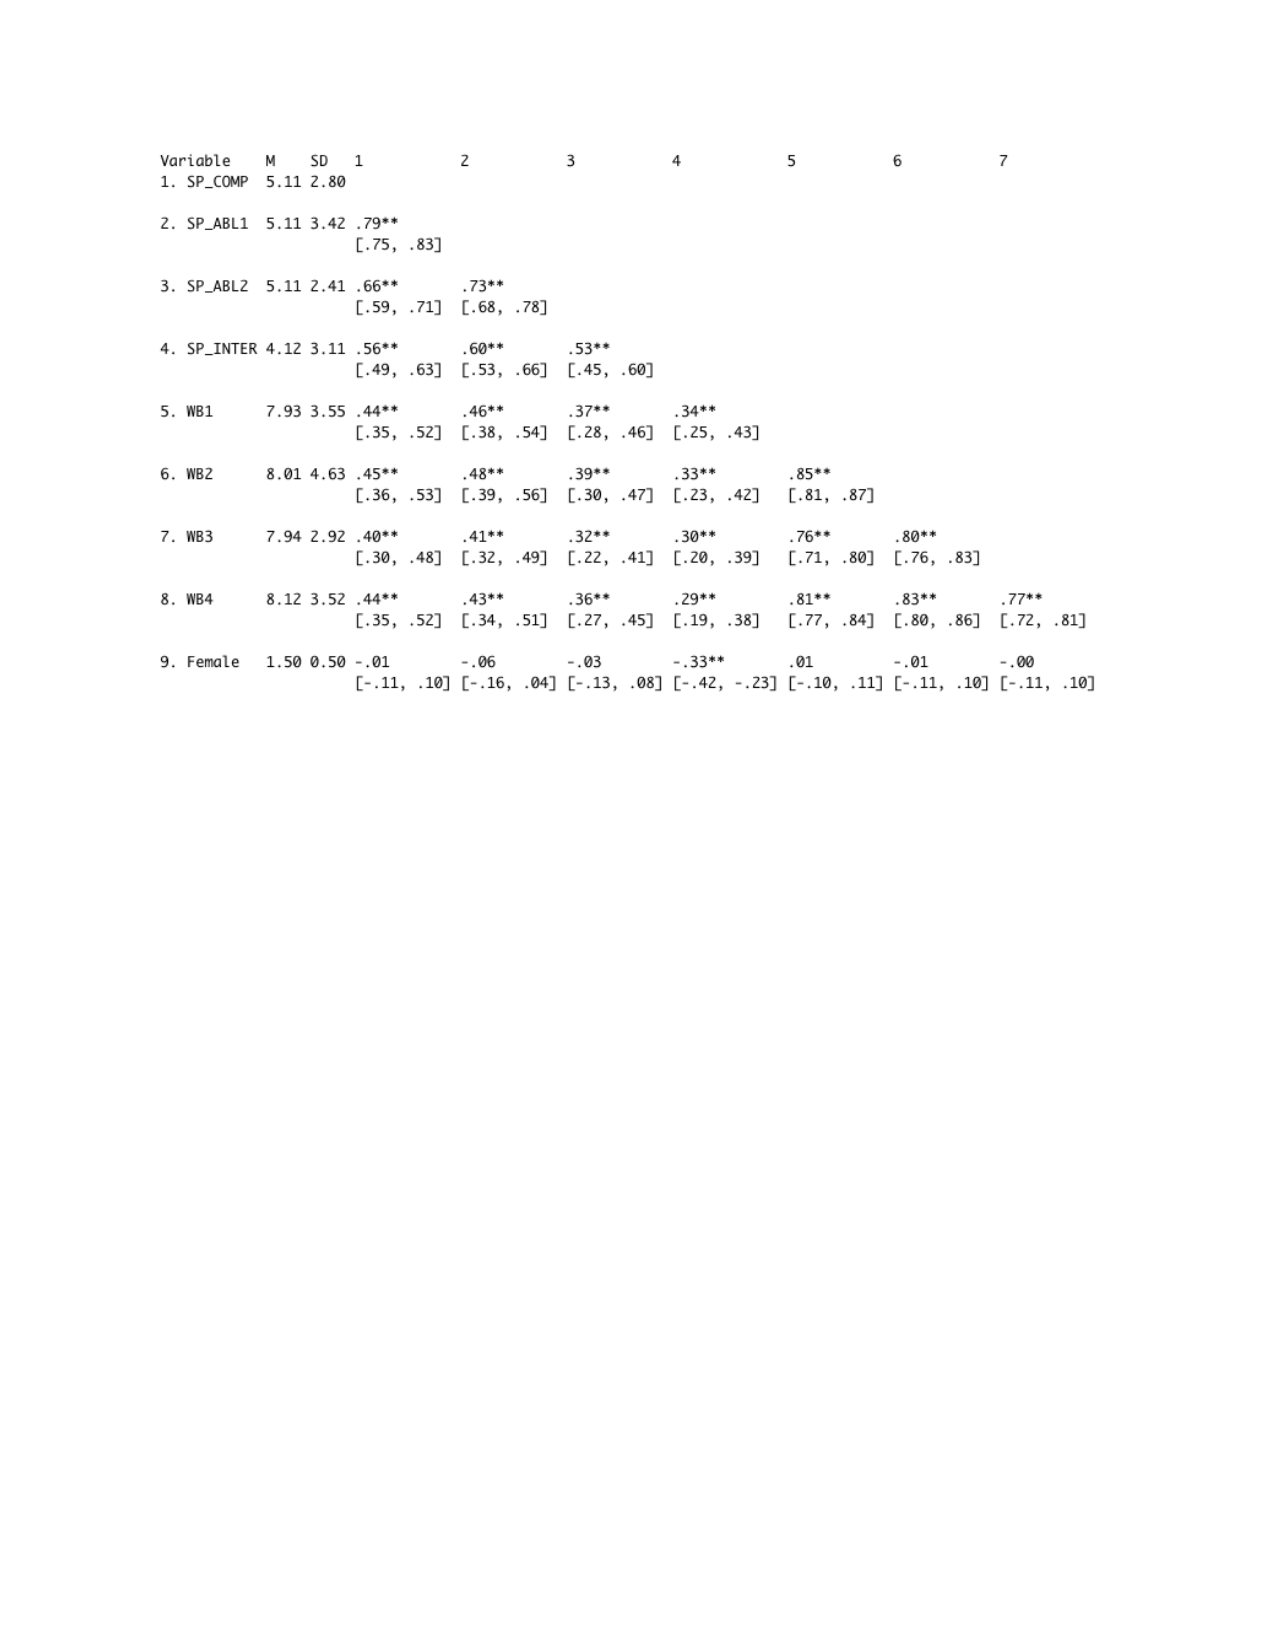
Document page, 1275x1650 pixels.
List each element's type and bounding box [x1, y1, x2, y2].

picture [150, 150, 1125, 709]
